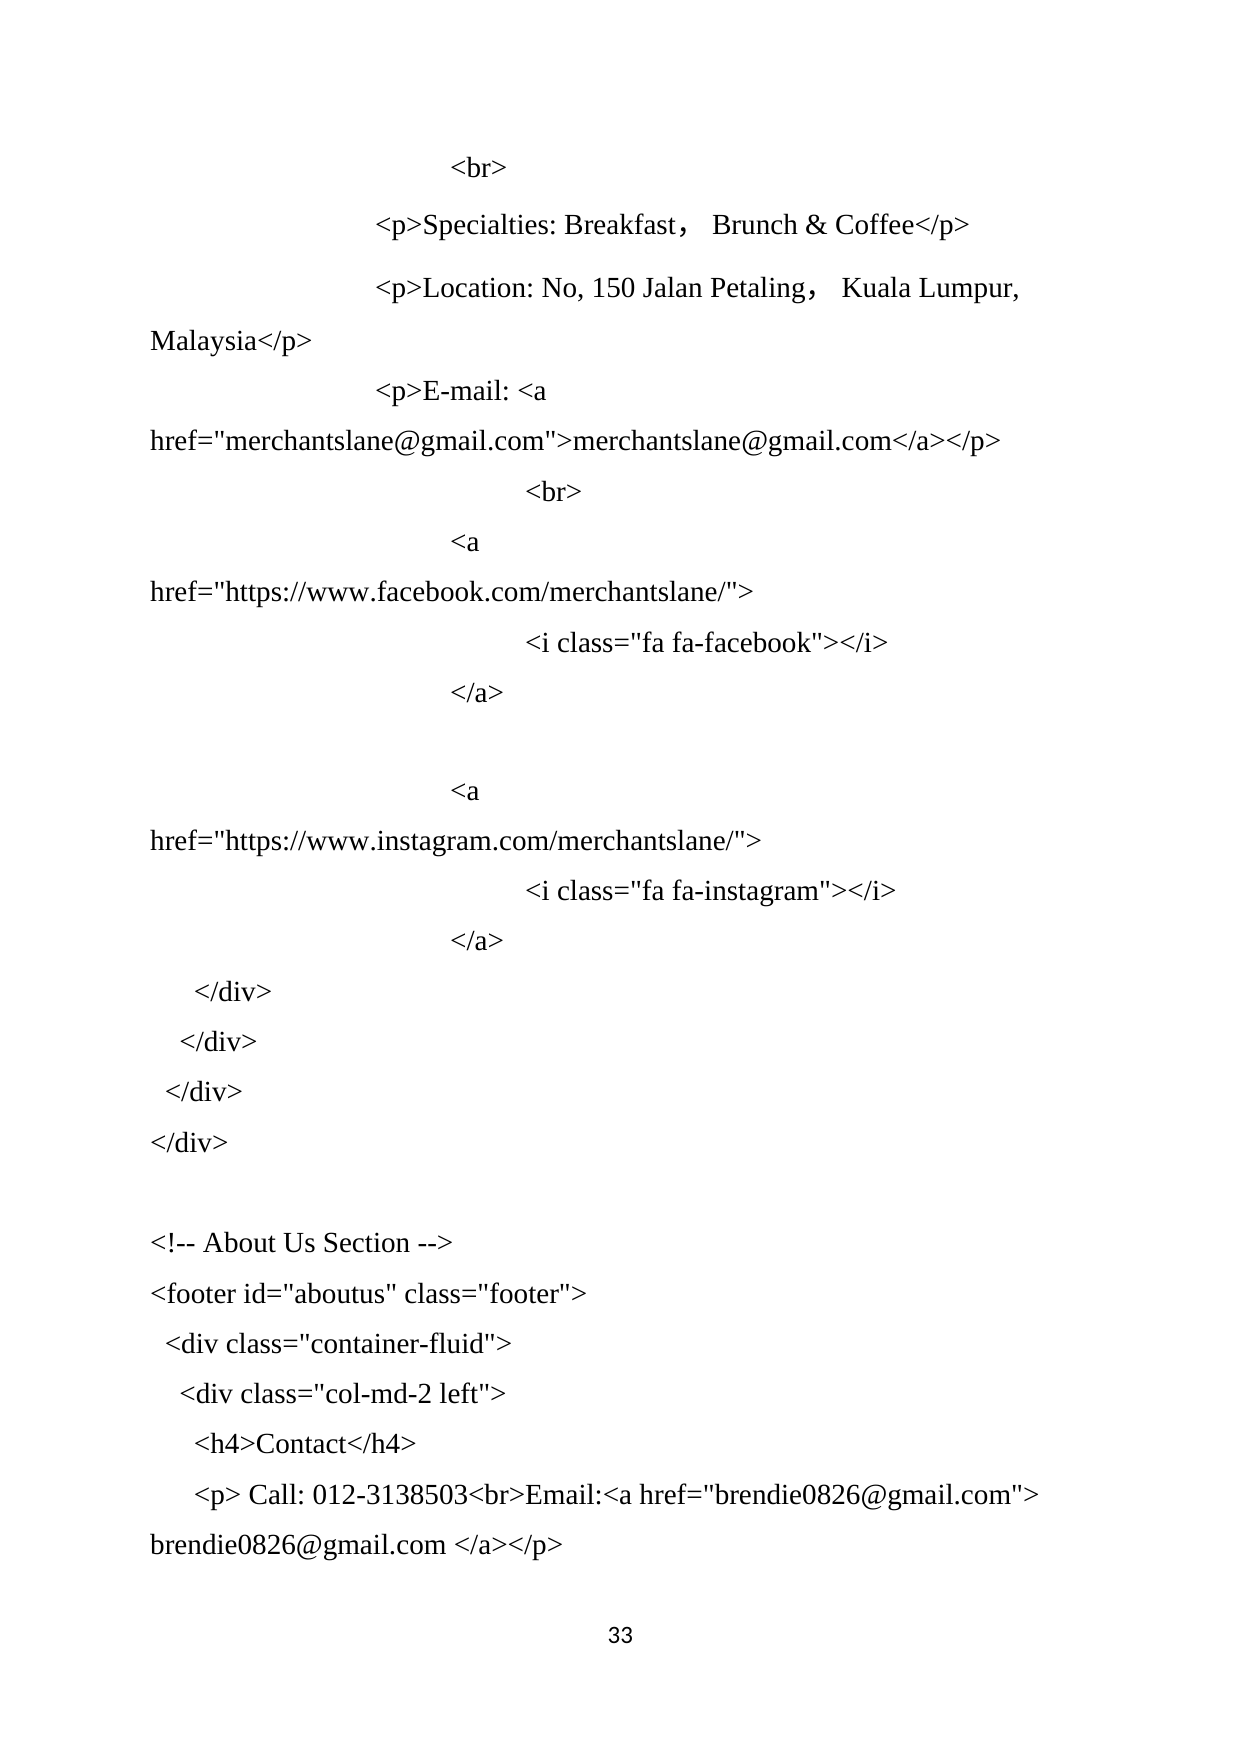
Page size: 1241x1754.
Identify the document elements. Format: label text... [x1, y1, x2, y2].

text <div class="container-fluid"> [150, 1326, 1090, 1359]
text <br> [150, 474, 1090, 507]
text <p>E-mail: <a href="merchantslane@gmail.com">merchantslane@gmail.com</a></p> [150, 373, 1090, 457]
text <a href="https://www.instagram.com/merchantslane/"> [150, 773, 1090, 856]
text </div> [150, 1125, 1090, 1158]
text <footer id="aboutus" class="footer"> [150, 1276, 1090, 1309]
text <!-- About Us Section --> [150, 1225, 1090, 1259]
text </a> [150, 923, 1090, 957]
text <i class="fa fa-instagram"></i> [150, 873, 1090, 907]
text </div> [150, 1024, 1090, 1058]
text <p> Call: 012-3138503<br>Email:<a href="brendie0826@gmail.com"> brendie0826@gmail.com </a></p> [150, 1477, 1090, 1561]
text <p>Specialties: Breakfast， Brunch & Coffee</p> [150, 200, 1090, 243]
text <br> [150, 150, 1090, 183]
text </a> [150, 675, 1090, 708]
text </div> [150, 974, 1090, 1007]
text <h4>Contact</h4> [150, 1427, 1090, 1460]
text </div> [150, 1074, 1090, 1108]
text <a href="https://www.facebook.com/merchantslane/"> [150, 524, 1090, 608]
text <p>Location: No, 150 Jalan Petaling， Kuala Lumpur, Malaysia</p> [150, 264, 1090, 356]
text <div class="col-md-2 left"> [150, 1376, 1090, 1410]
text <i class="fa fa-facebook"></i> [150, 625, 1090, 658]
